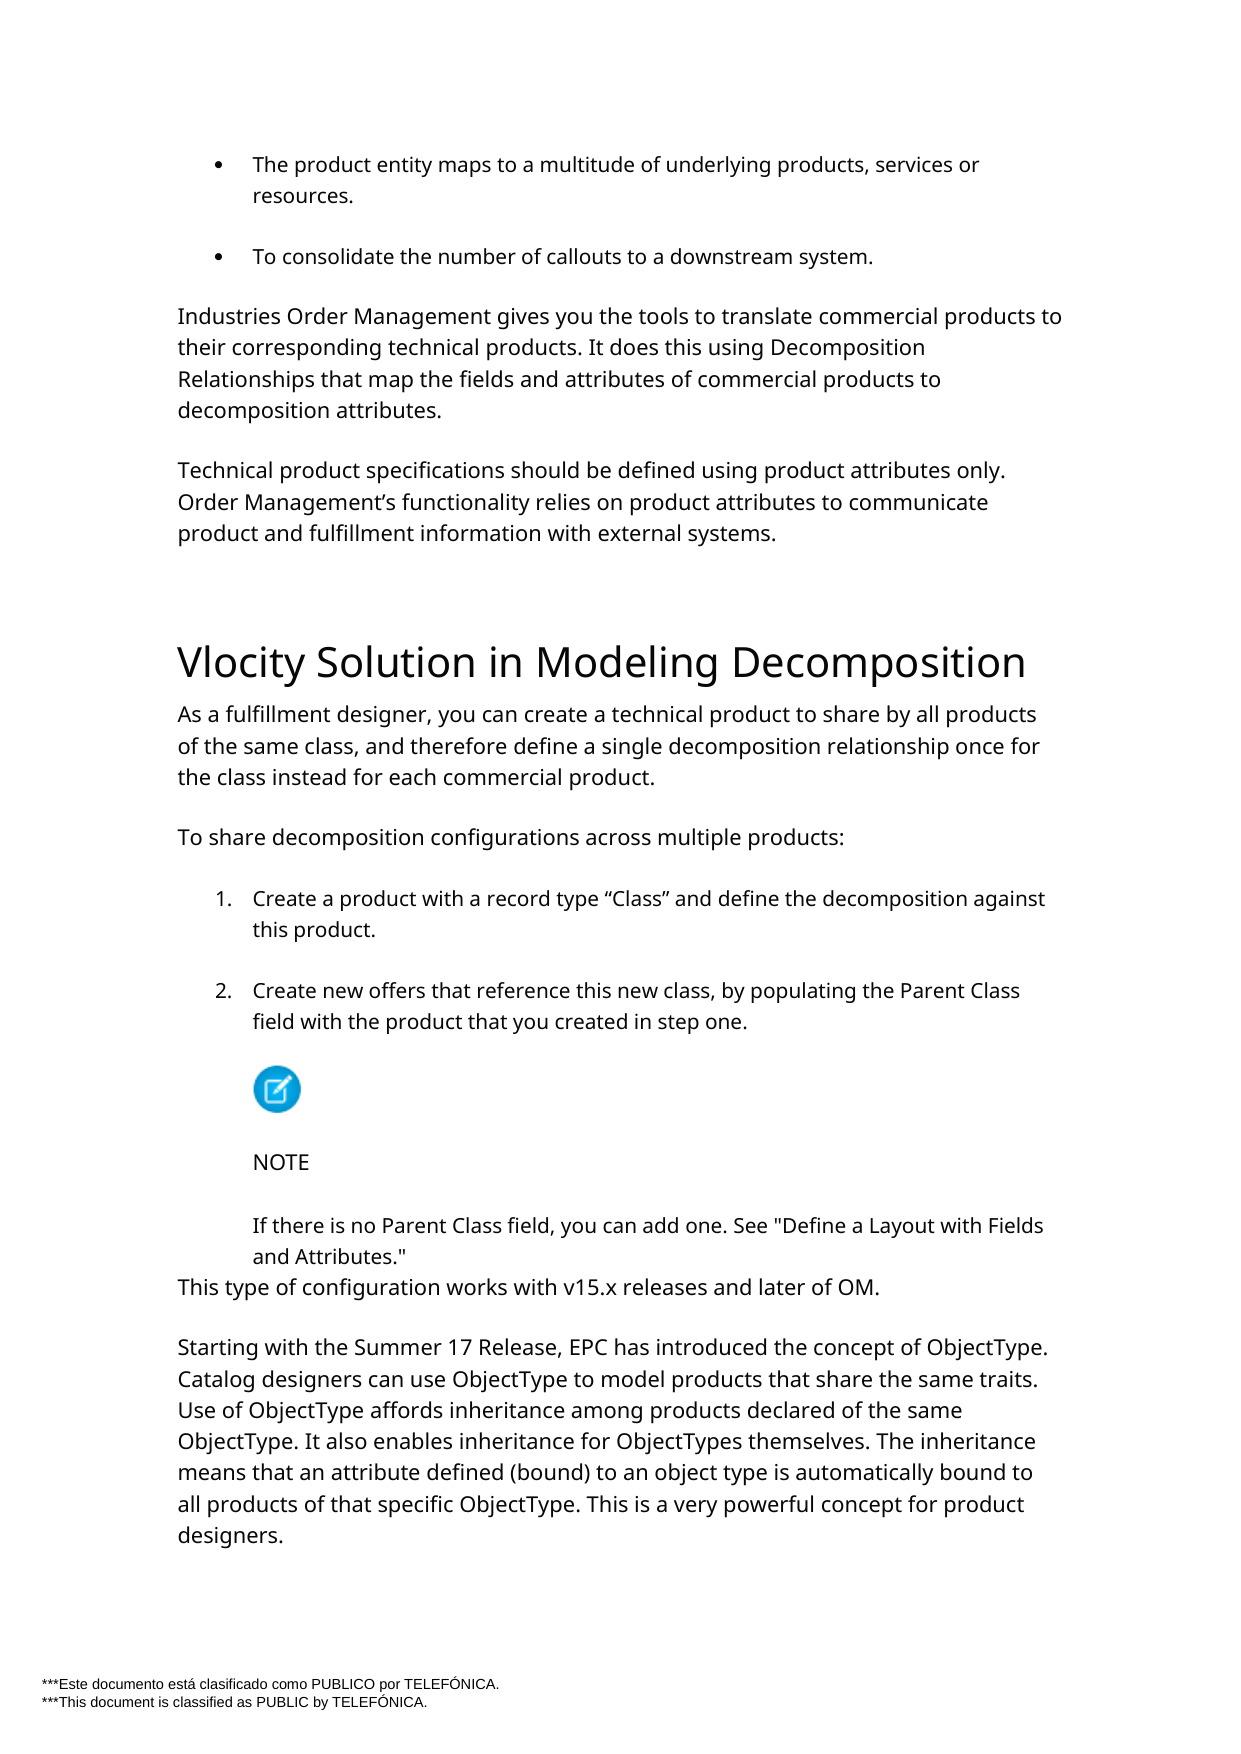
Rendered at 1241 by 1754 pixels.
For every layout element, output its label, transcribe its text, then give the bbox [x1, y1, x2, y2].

picture [252, 1064, 303, 1115]
text Starting with the Summer 17 Release, EPC has introduced the concept of ObjectType. Catalog designers can use ObjectType to model products that share the same traits. Use of ObjectType affords inheritance among products declared of the same ObjectType. It also enables inheritance for ObjectTypes themselves. The inheritance means that an attribute defined (bound) to an object type is automatically bound to all products of that specific ObjectType. This is a very powerful concept for product designers. [177, 1331, 1063, 1549]
text If there is no Parent Class field, you can add one. See "Define a Layout with Fields and Attributes." [252, 1208, 1063, 1270]
text This type of configuration works with v15.x releases and later of OM. [177, 1270, 1063, 1302]
text To share decomposition configurations across multiple products: [177, 821, 1063, 852]
text As a fulfillment designer, you can create a technical product to share by all products of the same class, and therefore define a single decomposition relationship once for the class instead for each commercial product. [177, 698, 1063, 792]
list The product entity maps to a multitude of underlying products, services or resources. [215, 148, 1063, 210]
text Technical product specifications should be defined using product attributes only. Order Management’s functionality relies on product attributes to communicate product and fulfillment information with external systems. [177, 454, 1063, 548]
subtitle Vlocity Solution in Modeling Decomposition [177, 627, 1063, 690]
text Industries Order Management gives you the tools to translate commercial products to their corresponding technical products. It does this using Decomposition Relationships that map the fields and attributes of commercial products to decomposition attributes. [177, 300, 1063, 425]
list Create a product with a record type “Class” and define the decomposition against this product. [215, 881, 1063, 944]
list To consolidate the number of callouts to a downstream system. [215, 239, 1063, 271]
text NOTE [252, 1147, 1063, 1176]
list Create new offers that reference this new class, by populating the Parent Class field with the product that you created in step one. [215, 973, 1063, 1036]
